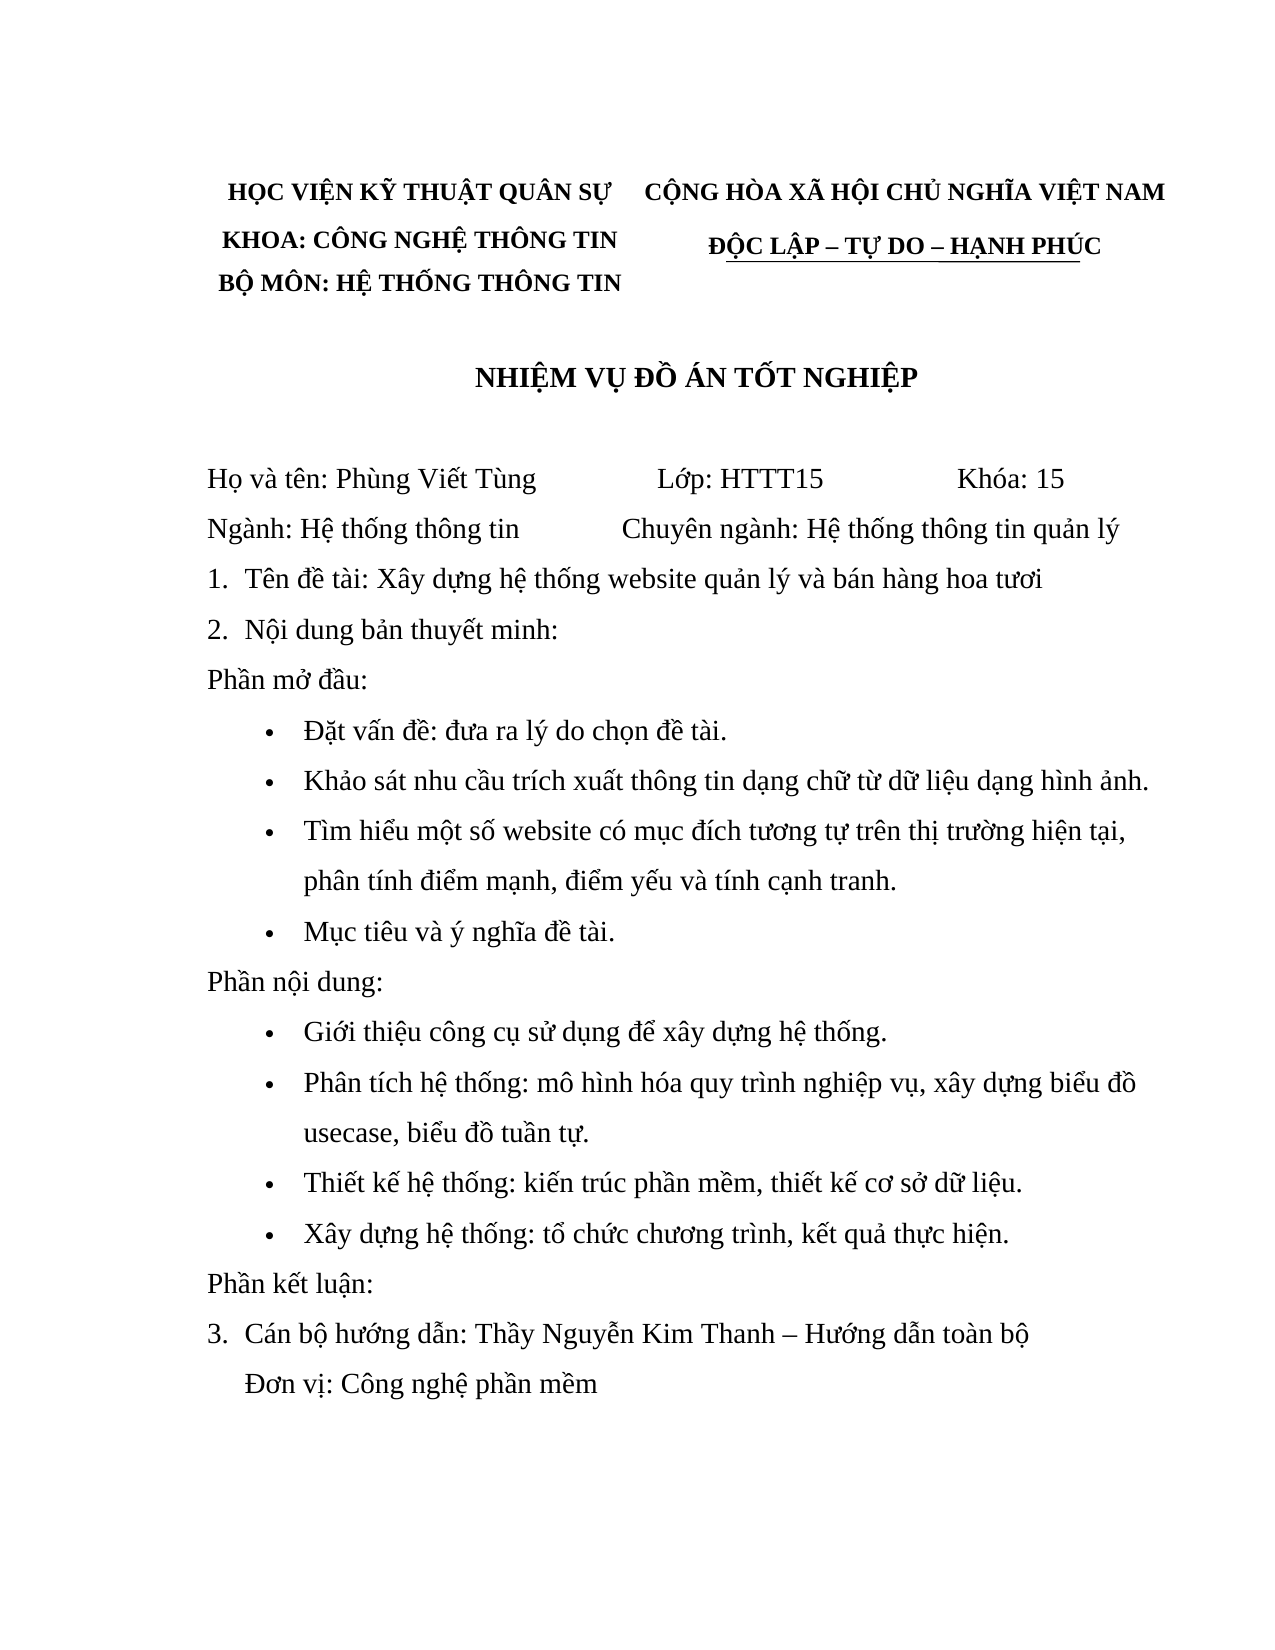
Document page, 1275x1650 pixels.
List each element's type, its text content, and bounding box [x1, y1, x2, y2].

text Đặt vấn đề: đưa ra lý do chọn đề tài. [266, 713, 1186, 746]
text NHIỆM VỤ ĐỒ ÁN TỐT NGHIỆP [207, 360, 1186, 394]
table_header HỌC VIỆN KỸ THUẬT QUÂN SỰ [207, 171, 633, 225]
list Cán bộ hướng dẫn: Thầy Nguyễn Kim Thanh – Hướng dẫn toàn bộ [207, 1316, 1186, 1350]
table_cell KHOA: CÔNG NGHỆ THÔNG TIN BỘ MÔN: HỆ THỐNG THÔNG TIN [207, 225, 633, 310]
text Phần nội dung: [207, 964, 1186, 998]
text Phần kết luận: [207, 1266, 1186, 1299]
text Khảo sát nhu cầu trích xuất thông tin dạng chữ từ dữ liệu dạng hình ảnh. [266, 763, 1186, 796]
text Thiết kế hệ thống: kiến trúc phần mềm, thiết kế cơ sở dữ liệu. [266, 1165, 1186, 1199]
text Giới thiệu công cụ sử dụng để xây dựng hệ thống. [266, 1014, 1186, 1048]
table_cell ĐỘC LẬP – TỰ DO – HẠNH PHÚC [633, 225, 1177, 310]
text Mục tiêu và ý nghĩa đề tài. [266, 914, 1186, 947]
text Đơn vị: Công nghệ phần mềm [244, 1367, 1186, 1400]
text Phần mở đầu: [207, 662, 1186, 696]
text Phân tích hệ thống: mô hình hóa quy trình nghiệp vụ, xây dựng biểu đồ usecase, biểu đồ tuần tự. [266, 1065, 1186, 1149]
text Xây dựng hệ thống: tổ chức chương trình, kết quả thực hiện. [266, 1216, 1186, 1249]
text Ngành: Hệ thống thông tin Chuyên ngành: Hệ thống thông tin quản lý [207, 511, 1186, 545]
list Tên đề tài: Xây dựng hệ thống website quản lý và bán hàng hoa tươi [207, 562, 1186, 595]
list Nội dung bản thuyết minh: [207, 612, 1186, 646]
text Họ và tên: Phùng Viết Tùng Lớp: HTTT15 Khóa: 15 [207, 461, 1186, 494]
text Tìm hiểu một số website có mục đích tương tự trên thị trường hiện tại, phân tính điểm mạnh, điểm yếu và tính cạnh tranh. [266, 813, 1186, 897]
table_header CỘNG HÒA XÃ HỘI CHỦ NGHĨA VIỆT NAM [633, 171, 1177, 225]
